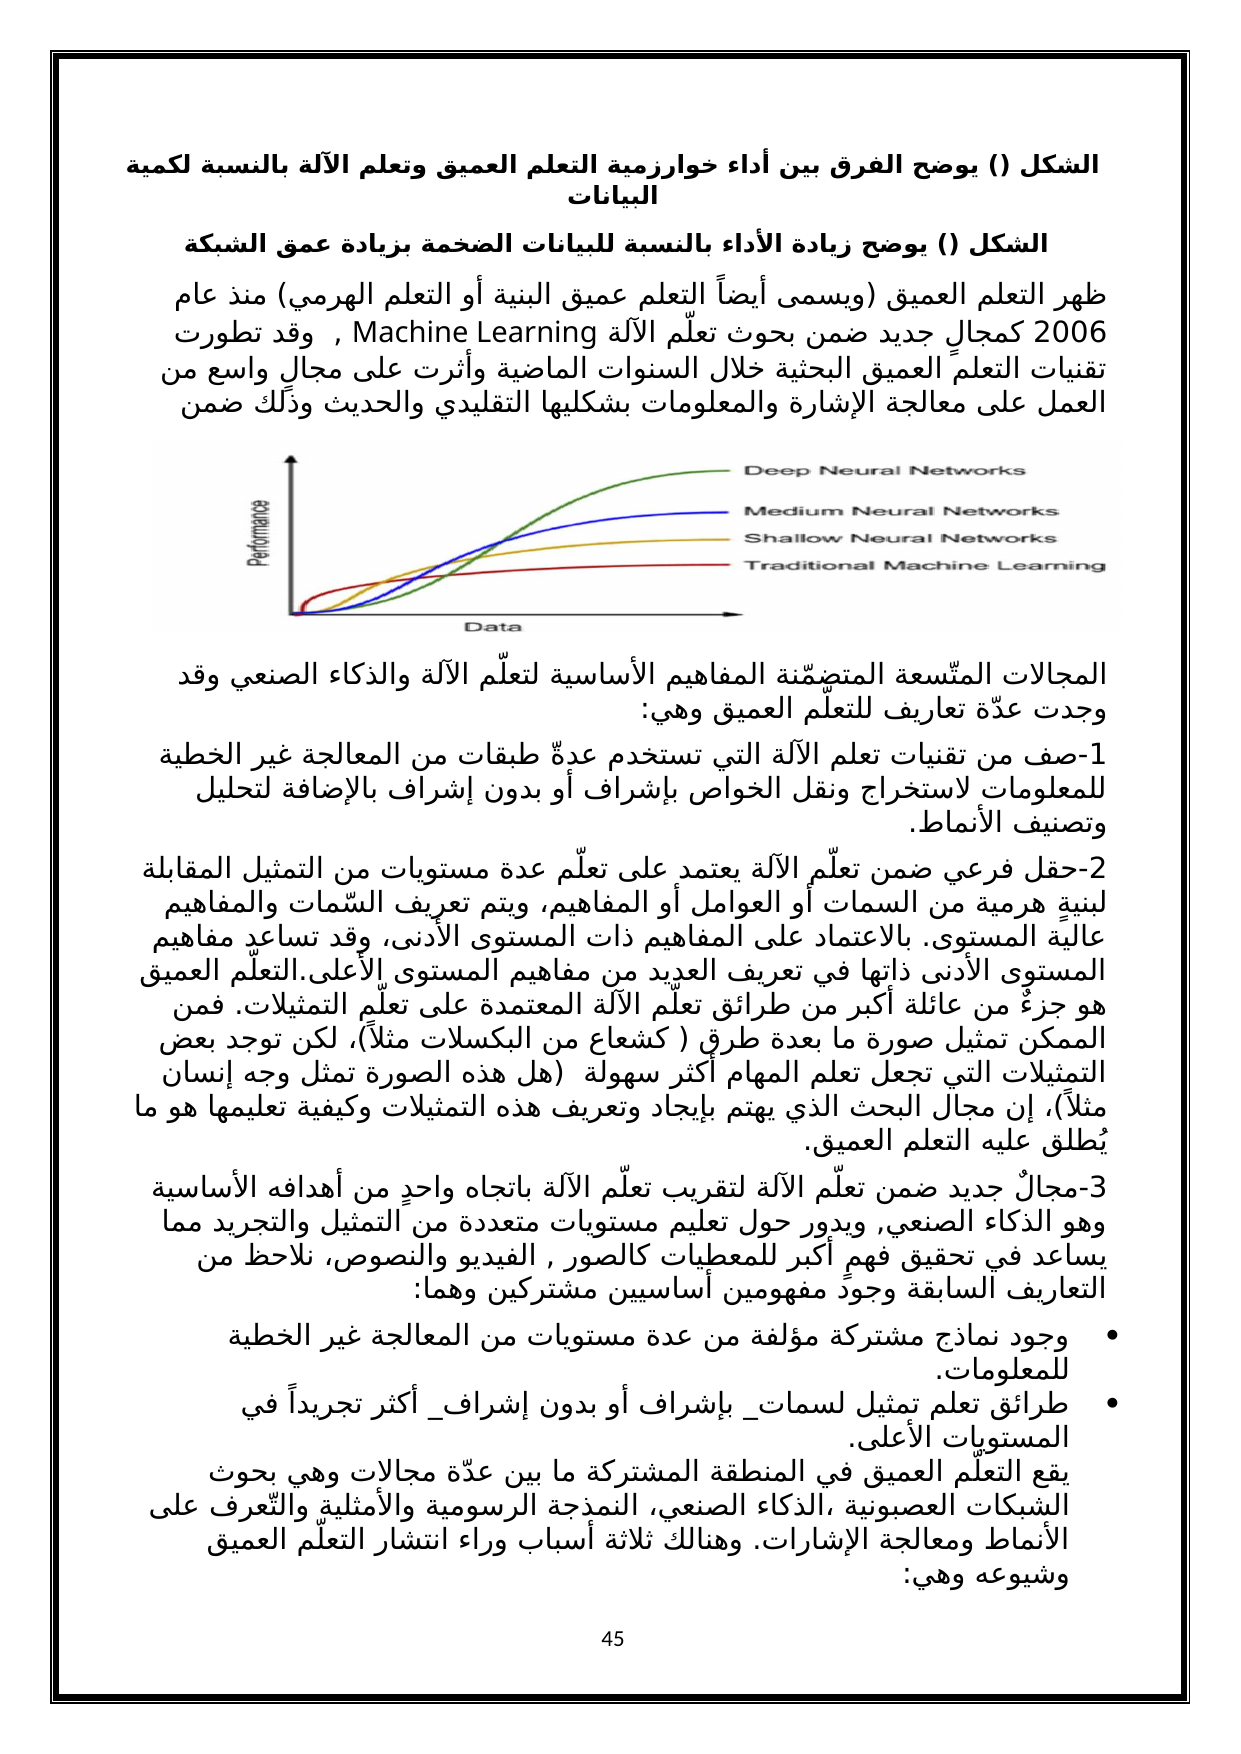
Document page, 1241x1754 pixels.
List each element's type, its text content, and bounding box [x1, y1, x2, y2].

text 2-حقل فرعي ضمن تعلّم الآلة يعتمد على تعلّم عدة مستويات من التمثيل المقابلة لبنيةٍ هرمية من السمات أو العوامل أو المفاهيم، ويتم تعريف السّمات والمفاهيم عالية المستوى. بالاعتماد على المفاهيم ذات المستوى الأدنى، وقد تساعد مفاهيم المستوى الأدنى ذاتها في تعريف العديد من مفاهيم المستوى الأعلى.التعلّم العميق هو جزءٌ من عائلة أكبر من طرائق تعلّم الآلة المعتمدة على تعلّم التمثيلات. فمن الممكن تمثيل صورة ما بعدة طرق ( كشعاع من البكسلات مثلاً)، لكن توجد بعض التمثيلات التي تجعل تعلم المهام أكثر سهولة (هل هذه الصورة تمثل وجه إنسان مثلاً)، إن مجال البحث الذي يهتم بإيجاد وتعريف هذه التمثيلات وكيفية تعليمها هو ما يُطلق عليه التعلم العميق. [118, 852, 1107, 1157]
text الشكل () يوضح زيادة الأداء بالنسبة للبيانات الضخمة بزيادة عمق الشبكة [118, 229, 1107, 259]
list وجود نماذج مشتركة مؤلفة من عدة مستويات من المعالجة غير الخطية للمعلومات. [118, 1318, 1107, 1386]
text 1-صف من تقنيات تعلم الآلة التي تستخدم عدةّ طبقات من المعالجة غير الخطية للمعلومات لاستخراج ونقل الخواص بإشراف أو بدون إشراف بالإضافة لتحليل وتصنيف الأنماط. [118, 737, 1107, 839]
text الشكل () يوضح الفرق بين أداء خوارزمية التعلم العميق وتعلم الآلة بالنسبة لكمية البيانات [118, 150, 1107, 211]
picture [152, 435, 1124, 633]
list طرائق تعلم تمثيل لسمات_ بإشراف أو بدون إشراف_ أكثر تجريداً في المستويات الأعلى. [118, 1386, 1107, 1454]
text 3-مجالٌ جديد ضمن تعلّم الآلة لتقريب تعلّم الآلة باتجاه واحدٍ من أهدافه الأساسية وهو الذكاء الصنعي, ويدور حول تعليم مستويات متعددة من التمثيل والتجريد مما يساعد في تحقيق فهمٍ أكبر للمعطيات كالصور , الفيديو والنصوص، نلاحظ من التعاريف السابقة وجود مفهومين أساسيين مشتركين وهما: [118, 1170, 1107, 1306]
list يقع التعلّم العميق في المنطقة المشتركة ما بين عدّة مجالات وهي بحوث الشبكات العصبونية ،الذكاء الصنعي، النمذجة الرسومية والأمثلية والتّعرف على الأنماط ومعالجة الإشارات. وهنالك ثلاثة أسباب وراء انتشار التعلّم العميق وشيوعه وهي: [118, 1454, 1070, 1591]
